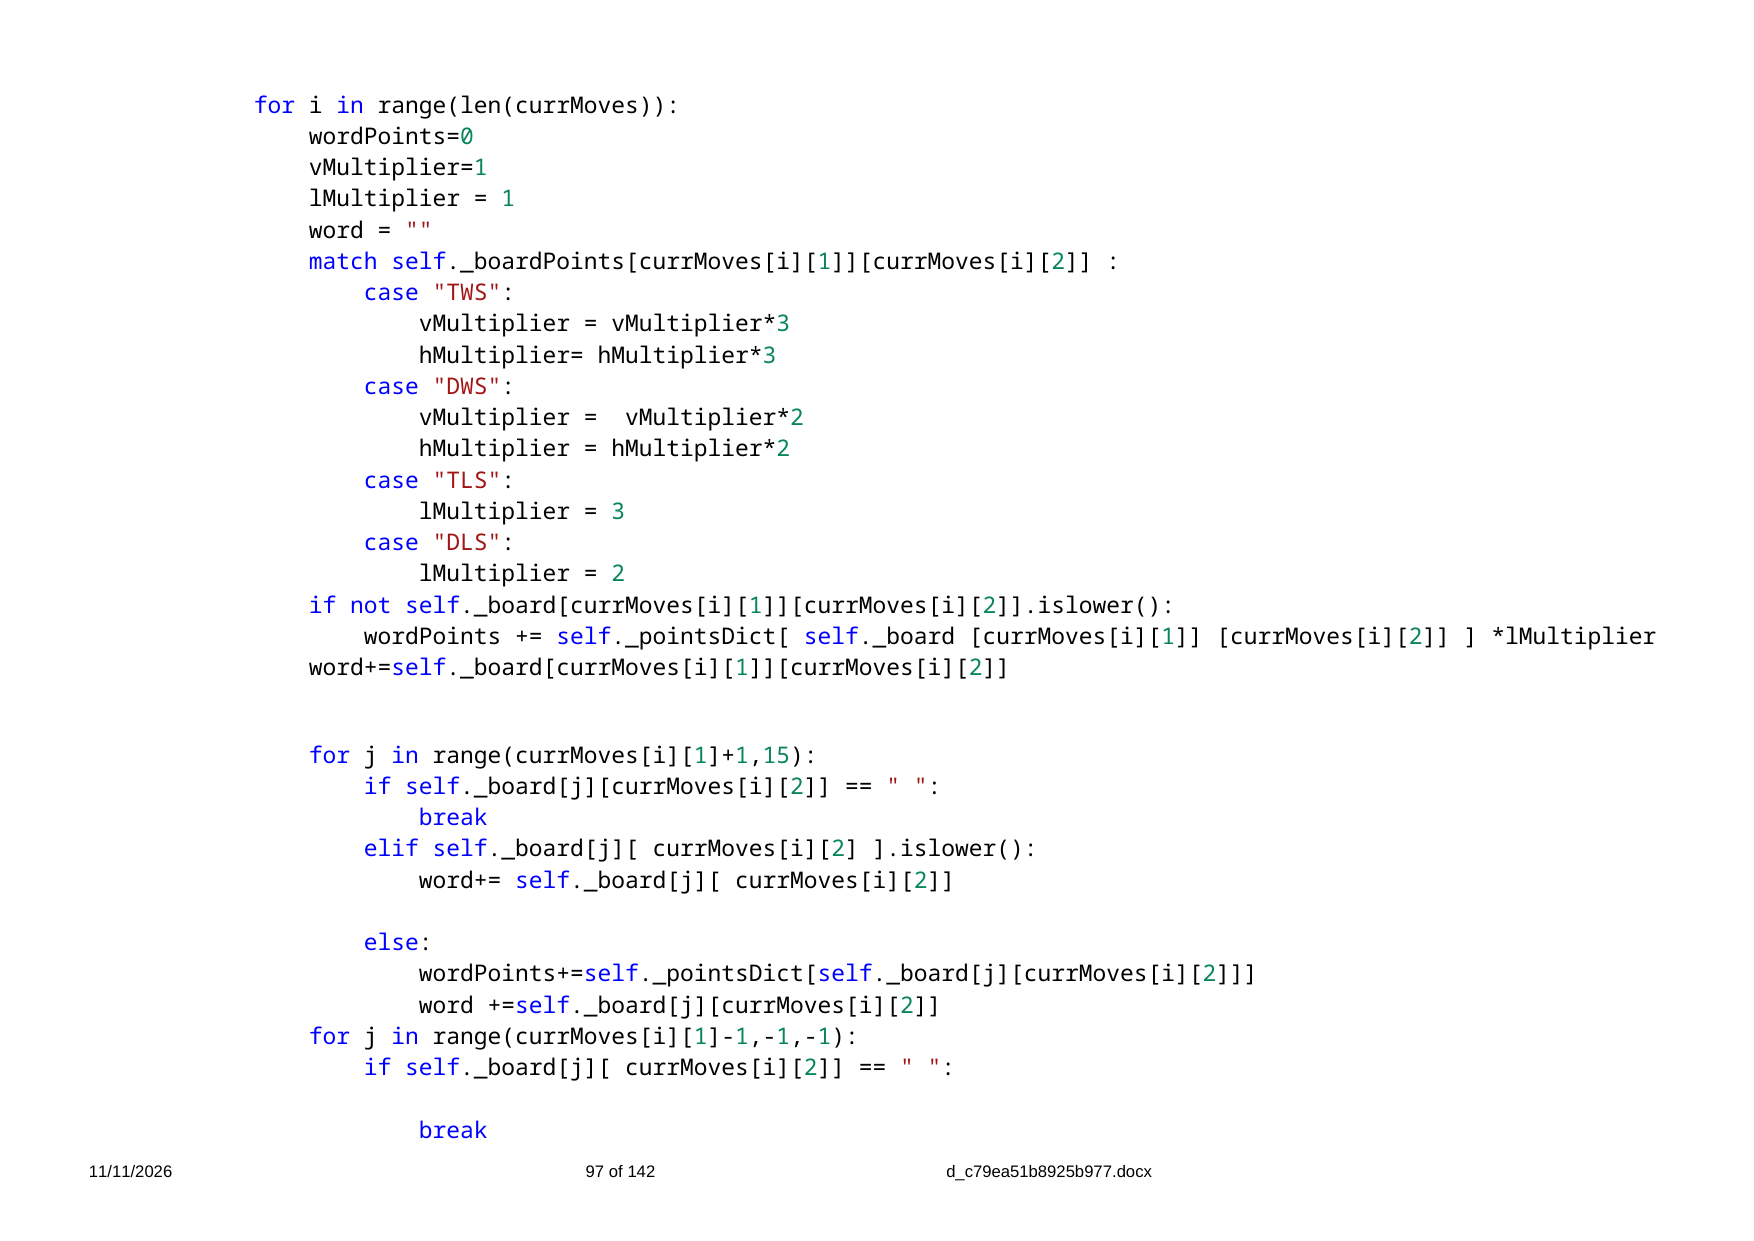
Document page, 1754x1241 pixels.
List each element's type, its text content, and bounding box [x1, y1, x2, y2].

text word+= self._board[j][ currMoves[i][2]] [89, 864, 1665, 895]
text else: [89, 926, 1665, 957]
text lMultiplier = 1 [89, 182, 1665, 214]
text lMultiplier = 3 [89, 495, 1665, 526]
text match self._boardPoints[currMoves[i][1]][currMoves[i][2]] : [89, 245, 1665, 276]
text if self._board[j][currMoves[i][2]] == " ": [89, 770, 1665, 801]
text case "TWS": [89, 276, 1665, 307]
text vMultiplier = vMultiplier*2 [89, 401, 1665, 432]
text for i in range(len(currMoves)): [89, 89, 1665, 120]
text vMultiplier=1 [89, 151, 1665, 182]
text word = "" [89, 214, 1665, 245]
text if not self._board[currMoves[i][1]][currMoves[i][2]].islower(): [89, 589, 1665, 620]
text wordPoints += self._pointsDict[ self._board [currMoves[i][1]] [currMoves[i][2]] ] *lMultiplier [89, 620, 1665, 651]
text word +=self._board[j][currMoves[i][2]] [89, 989, 1665, 1020]
text for j in range(currMoves[i][1]+1,15): [89, 739, 1665, 770]
text hMultiplier = hMultiplier*2 [89, 432, 1665, 464]
text case "DWS": [89, 370, 1665, 401]
text if self._board[j][ currMoves[i][2]] == " ": [89, 1051, 1665, 1082]
text word+=self._board[currMoves[i][1]][currMoves[i][2]] [89, 651, 1665, 682]
text for j in range(currMoves[i][1]-1,-1,-1): [89, 1020, 1665, 1051]
text break [89, 1114, 1665, 1145]
text elif self._board[j][ currMoves[i][2] ].islower(): [89, 832, 1665, 864]
text case "DLS": [89, 526, 1665, 557]
text wordPoints=0 [89, 120, 1665, 151]
text hMultiplier= hMultiplier*3 [89, 339, 1665, 370]
text lMultiplier = 2 [89, 557, 1665, 589]
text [89, 957, 1665, 989]
text case "TLS": [89, 464, 1665, 495]
text break [89, 801, 1665, 832]
text vMultiplier = vMultiplier*3 [89, 307, 1665, 339]
